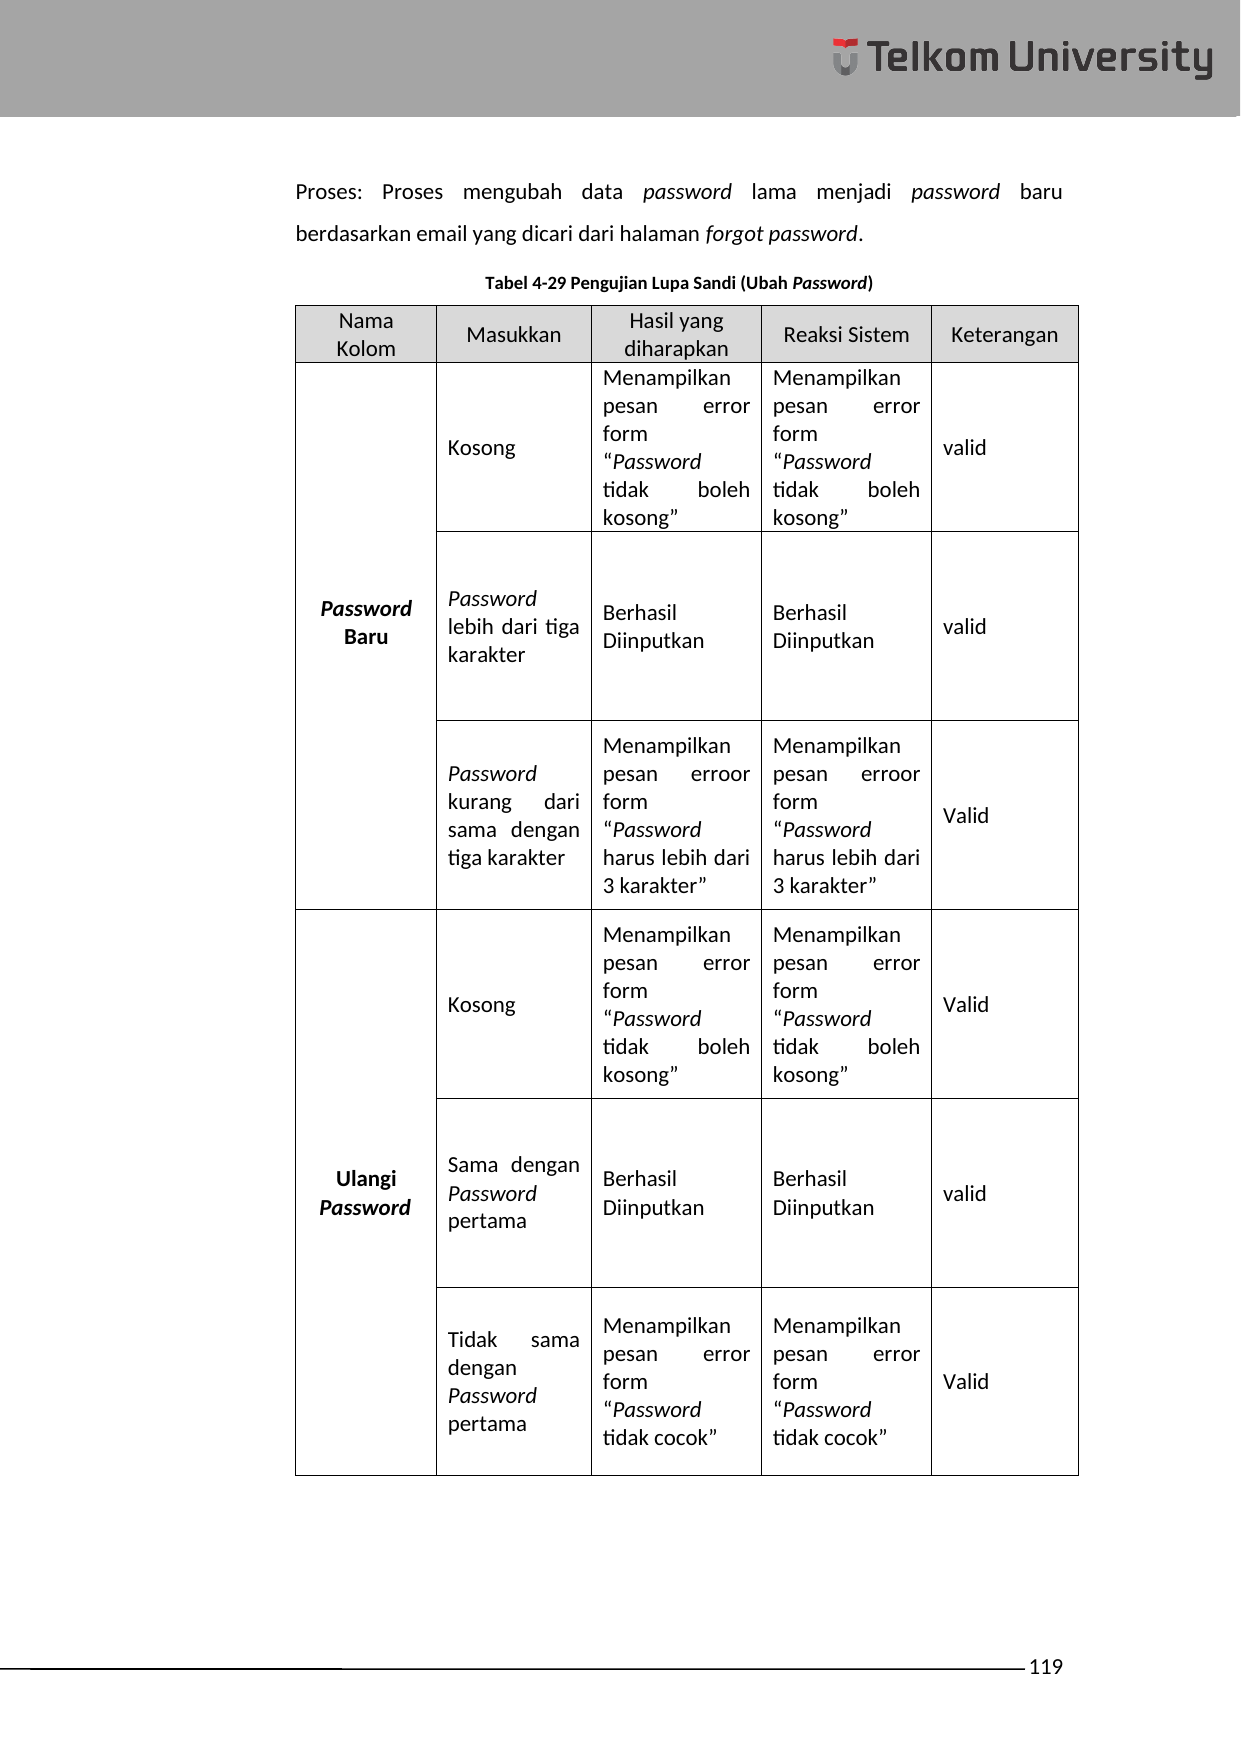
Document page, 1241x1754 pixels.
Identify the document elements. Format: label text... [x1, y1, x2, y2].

table_header Hasil yang diharapkan [592, 306, 761, 362]
picture [833, 38, 1213, 80]
table_cell Menampilkan pesan error form “Password tidak boleh kosong” [592, 910, 761, 1098]
table_cell Menampilkan pesan error form “Password tidak boleh kosong” [762, 910, 931, 1098]
table_cell Password lebih dari tiga karakter [437, 532, 591, 720]
table_cell Menampilkan pesan error form “Password tidak boleh kosong” [592, 363, 761, 531]
table_cell Menampilkan pesan erroor form “Password harus lebih dari 3 karakter” [762, 721, 931, 909]
table_cell Valid [932, 721, 1078, 909]
table_header Keterangan [932, 306, 1078, 362]
table_cell Berhasil Diinputkan [592, 1099, 761, 1287]
table_cell Valid [932, 910, 1078, 1098]
table_cell Tidak sama dengan Password pertama [437, 1288, 591, 1475]
text Proses: Proses mengubah data password lama menjadi password baru berdasarkan email yang dicari dari halaman forgot password. [295, 177, 1063, 247]
table_cell Password kurang dari sama dengan tiga karakter [437, 721, 591, 909]
table_cell Berhasil Diinputkan [592, 532, 761, 720]
table_cell Password Baru [296, 363, 436, 909]
table_cell Sama dengan Password pertama [437, 1099, 591, 1287]
table_cell valid [932, 1099, 1078, 1287]
table_cell Menampilkan pesan error form “Password tidak cocok” [592, 1288, 761, 1475]
table_cell Ulangi Password [296, 910, 436, 1475]
table_cell Menampilkan pesan error form “Password tidak boleh kosong” [762, 363, 931, 531]
table_header Reaksi Sistem [762, 306, 931, 362]
table_cell Kosong [437, 910, 591, 1098]
table_header Masukkan [437, 306, 591, 362]
table_cell Valid [932, 1288, 1078, 1475]
table_cell Berhasil Diinputkan [762, 532, 931, 720]
table_header Nama Kolom [296, 306, 436, 362]
table_cell Menampilkan pesan erroor form “Password harus lebih dari 3 karakter” [592, 721, 761, 909]
table_cell valid [932, 363, 1078, 531]
table_cell Kosong [437, 363, 591, 531]
table_cell Menampilkan pesan error form “Password tidak cocok” [762, 1288, 931, 1475]
table_cell valid [932, 532, 1078, 720]
table_cell Berhasil Diinputkan [762, 1099, 931, 1287]
